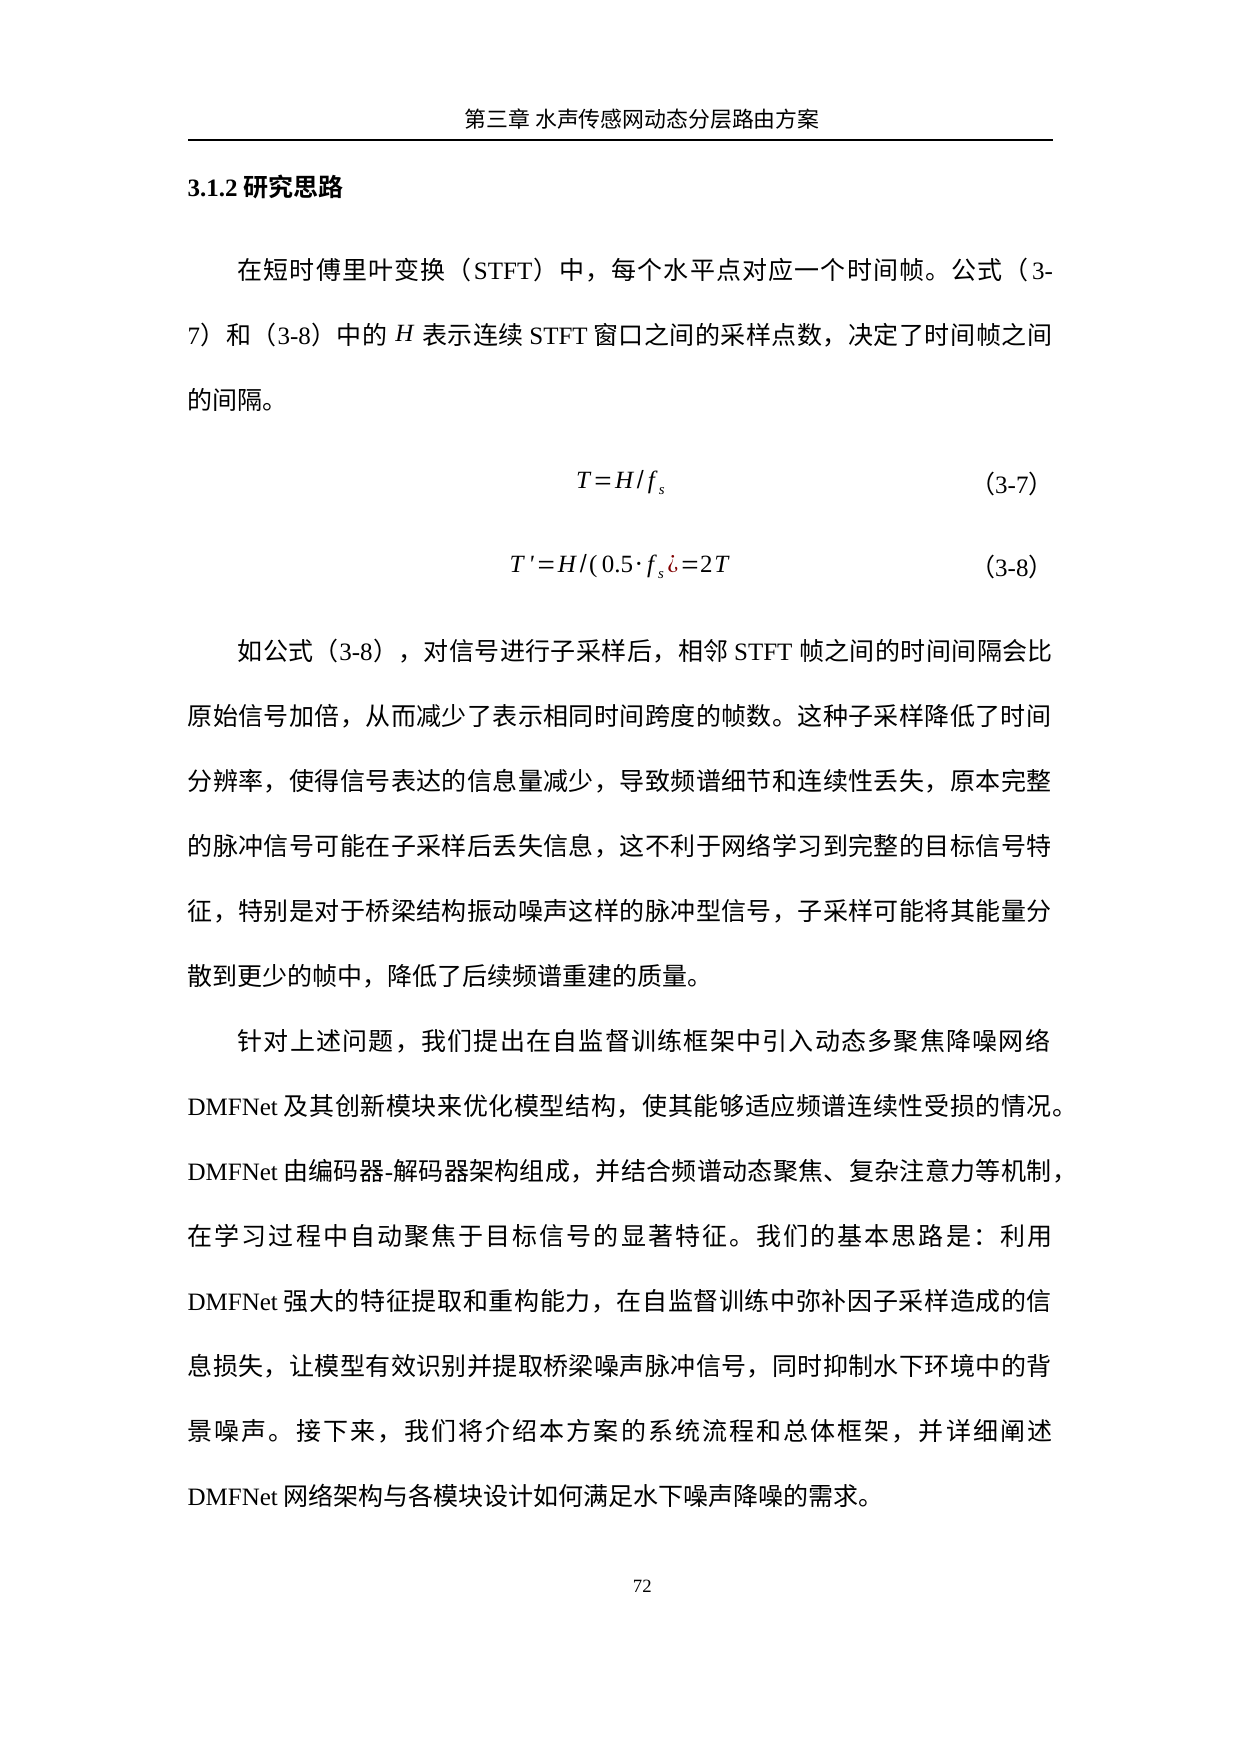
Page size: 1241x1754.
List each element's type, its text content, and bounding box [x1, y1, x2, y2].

text （3-7） [187, 450, 1053, 515]
text 在短时傅里叶变换（STFT）中，每个水平点对应一个时间帧。公式（3-7）和（3-8）中的 表示连续STFT窗口之间的采样点数，决定了时间帧之间的间隔。 [187, 236, 1053, 431]
text 如公式（3-8），对信号进行子采样后，相邻STFT 帧之间的时间间隔会比原始信号加倍，从而减少了表示相同时间跨度的帧数。这种子采样降低了时间分辨率，使得信号表达的信息量减少，导致频谱细节和连续性丢失，原本完整的脉冲信号可能在子采样后丢失信息，这不利于网络学习到完整的目标信号特征，特别是对于桥梁结构振动噪声这样的脉冲型信号，子采样可能将其能量分散到更少的帧中，降低了后续频谱重建的质量。 [187, 617, 1053, 1007]
text 针对上述问题，我们提出在自监督训练框架中引入动态多聚焦降噪网络DMFNet及其创新模块来优化模型结构，使其能够适应频谱连续性受损的情况。DMFNet由编码器-解码器架构组成，并结合频谱动态聚焦、复杂注意力等机制，在学习过程中自动聚焦于目标信号的显著特征。我们的基本思路是：利用DMFNet强大的特征提取和重构能力，在自监督训练中弥补因子采样造成的信息损失，让模型有效识别并提取桥梁噪声脉冲信号，同时抑制水下环境中的背景噪声。接下来，我们将介绍本方案的系统流程和总体框架，并详细阐述DMFNet网络架构与各模块设计如何满足水下噪声降噪的需求。 [187, 1007, 1053, 1527]
text 3.1.2 研究思路 [187, 153, 1053, 218]
text （3-8） [187, 533, 1053, 598]
